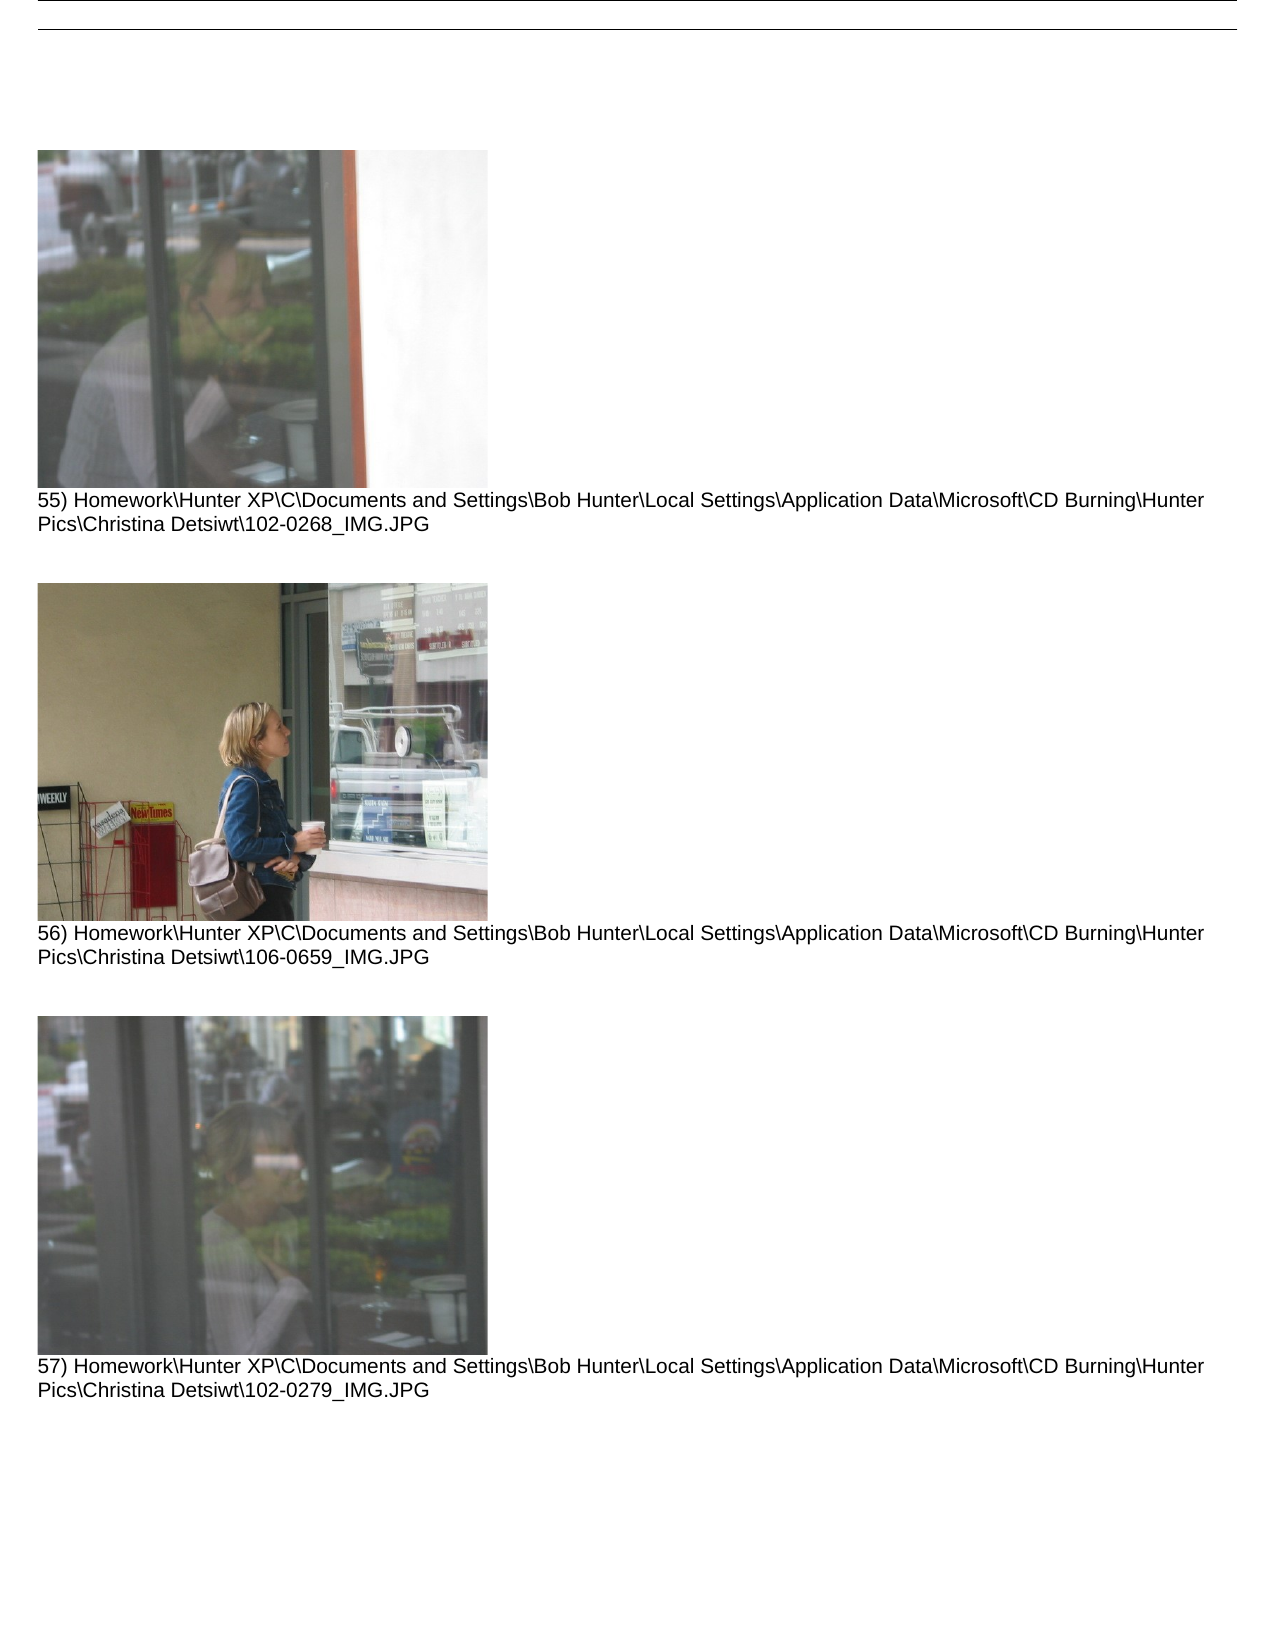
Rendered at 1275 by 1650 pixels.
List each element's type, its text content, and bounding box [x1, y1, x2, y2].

picture [37, 583, 488, 921]
picture [37, 150, 488, 488]
text 57) Homework\Hunter XP\C\Documents and Settings\Bob Hunter\Local Settings\Application Data\Microsoft\CD Burning\Hunter Pics\Christina Detsiwt\102-0279_IMG.JPG [37, 1354, 1237, 1402]
text 55) Homework\Hunter XP\C\Documents and Settings\Bob Hunter\Local Settings\Application Data\Microsoft\CD Burning\Hunter Pics\Christina Detsiwt\102-0268_IMG.JPG [37, 487, 1237, 535]
text 56) Homework\Hunter XP\C\Documents and Settings\Bob Hunter\Local Settings\Application Data\Microsoft\CD Burning\Hunter Pics\Christina Detsiwt\106-0659_IMG.JPG [37, 921, 1237, 969]
picture [37, 1016, 488, 1355]
